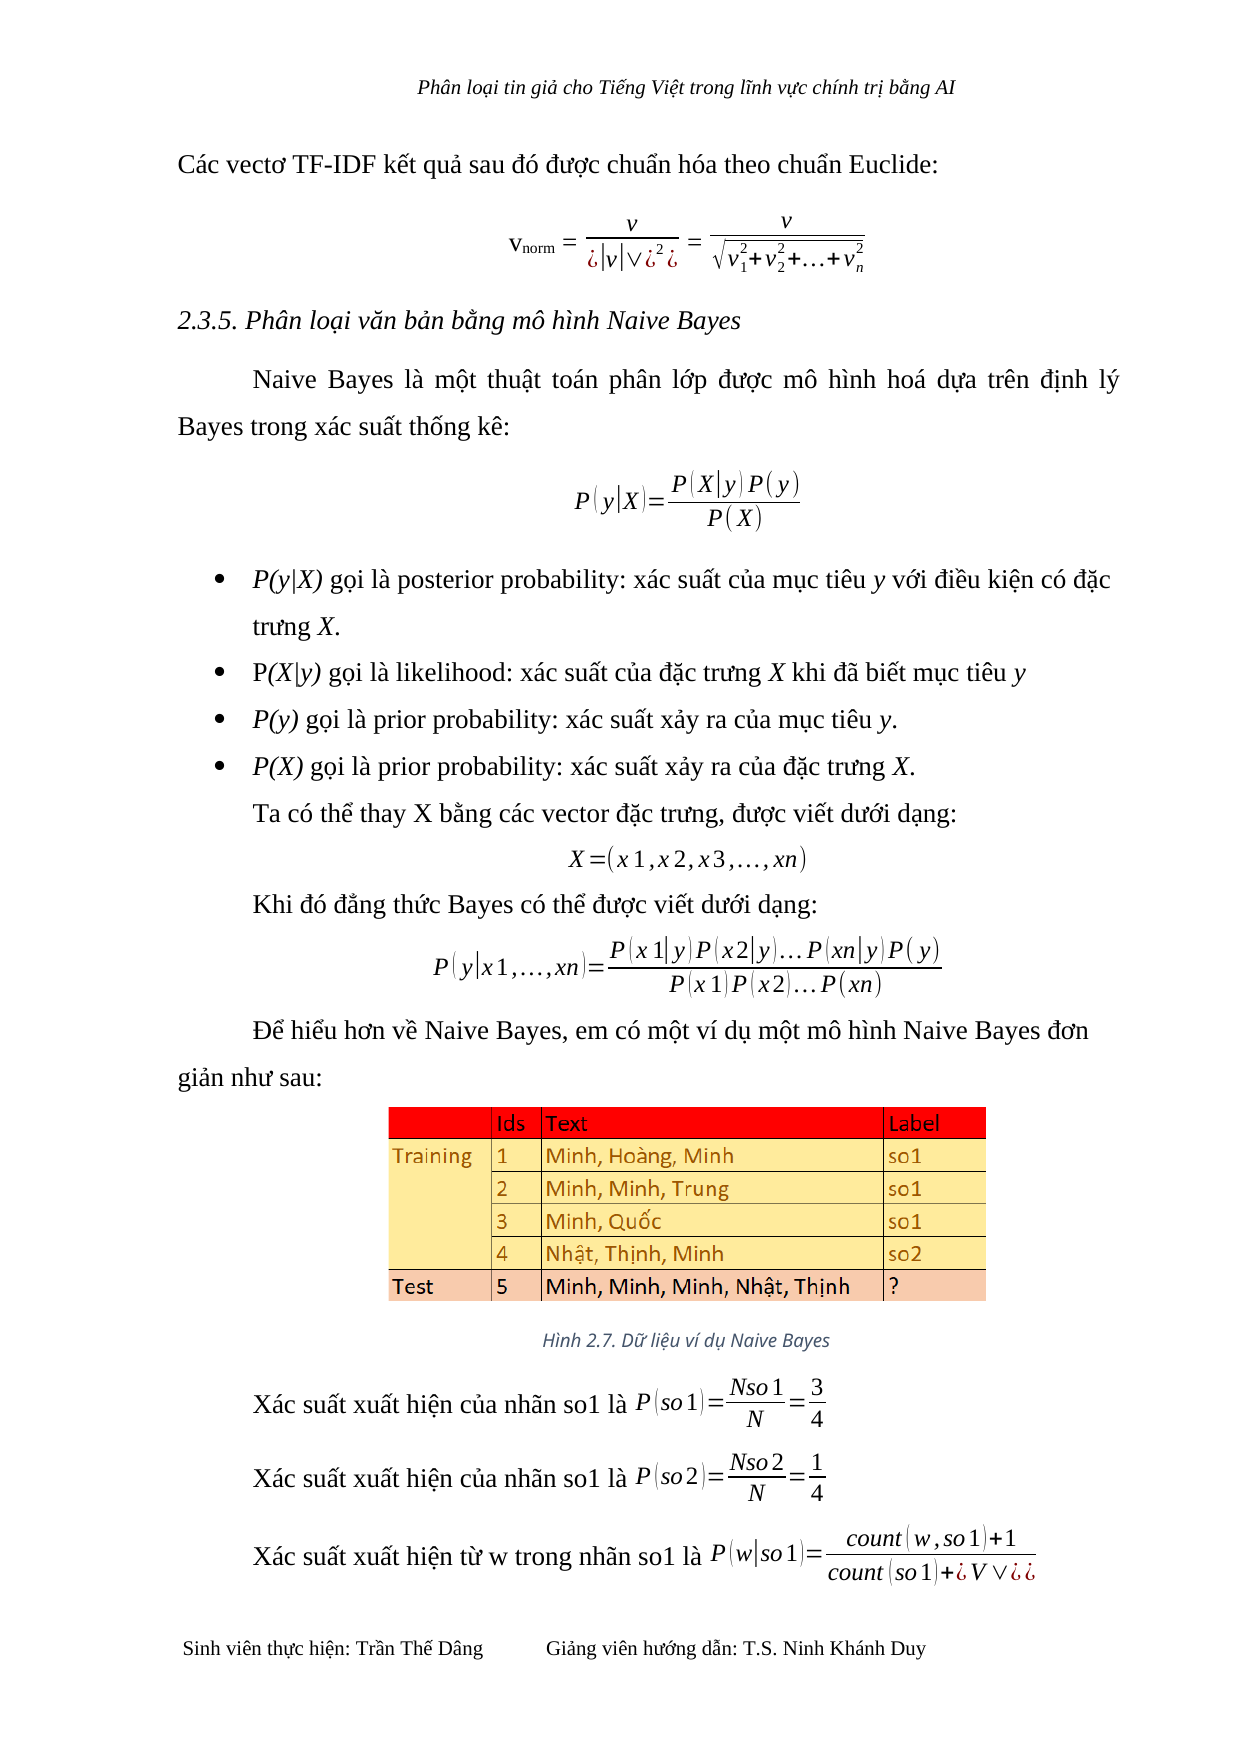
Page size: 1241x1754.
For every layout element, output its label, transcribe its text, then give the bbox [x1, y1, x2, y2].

subtitle 2.3.5. Phân loại văn bản bằng mô hình Naive Bayes [177, 304, 1122, 335]
list P(y) gọi là prior probability: xác suất xảy ra của mục tiêu y. [215, 703, 1122, 734]
list Để hiểu hơn về Naive Bayes, em có một ví dụ một mô hình Naive Bayes đơn giản như sau: [177, 1014, 1122, 1092]
list Xác suất xuất hiện của nhãn so1 là [177, 1448, 1122, 1507]
list P(X) gọi là prior probability: xác suất xảy ra của đặc trưng X. [215, 750, 1122, 781]
list P(y|X) gọi là posterior probability: xác suất của mục tiêu y với điều kiện có đặc trưng X. [215, 563, 1122, 641]
text Các vectơ TF-IDF kết quả sau đó được chuẩn hóa theo chuẩn Euclide: [177, 148, 1122, 179]
list Ta có thể thay X bằng các vector đặc trưng, được viết dưới dạng: [252, 797, 1122, 828]
list Xác suất xuất hiện từ w trong nhãn so1 là [177, 1523, 1122, 1588]
text Hình 2.7. Dữ liệu ví dụ Naive Bayes [177, 1327, 1122, 1353]
list Xác suất xuất hiện của nhãn so1 là [177, 1374, 1122, 1433]
text vnorm = = [177, 207, 1122, 276]
text Naive Bayes là một thuật toán phân lớp được mô hình hoá dựa trên định lý Bayes trong xác suất thống kê: [177, 363, 1122, 441]
list Khi đó đẳng thức Bayes có thể được viết dưới dạng: [252, 888, 1122, 919]
list P(X|y) gọi là likelihood: xác suất của đặc trưng X khi đã biết mục tiêu y [215, 656, 1122, 687]
picture [388, 1107, 986, 1301]
